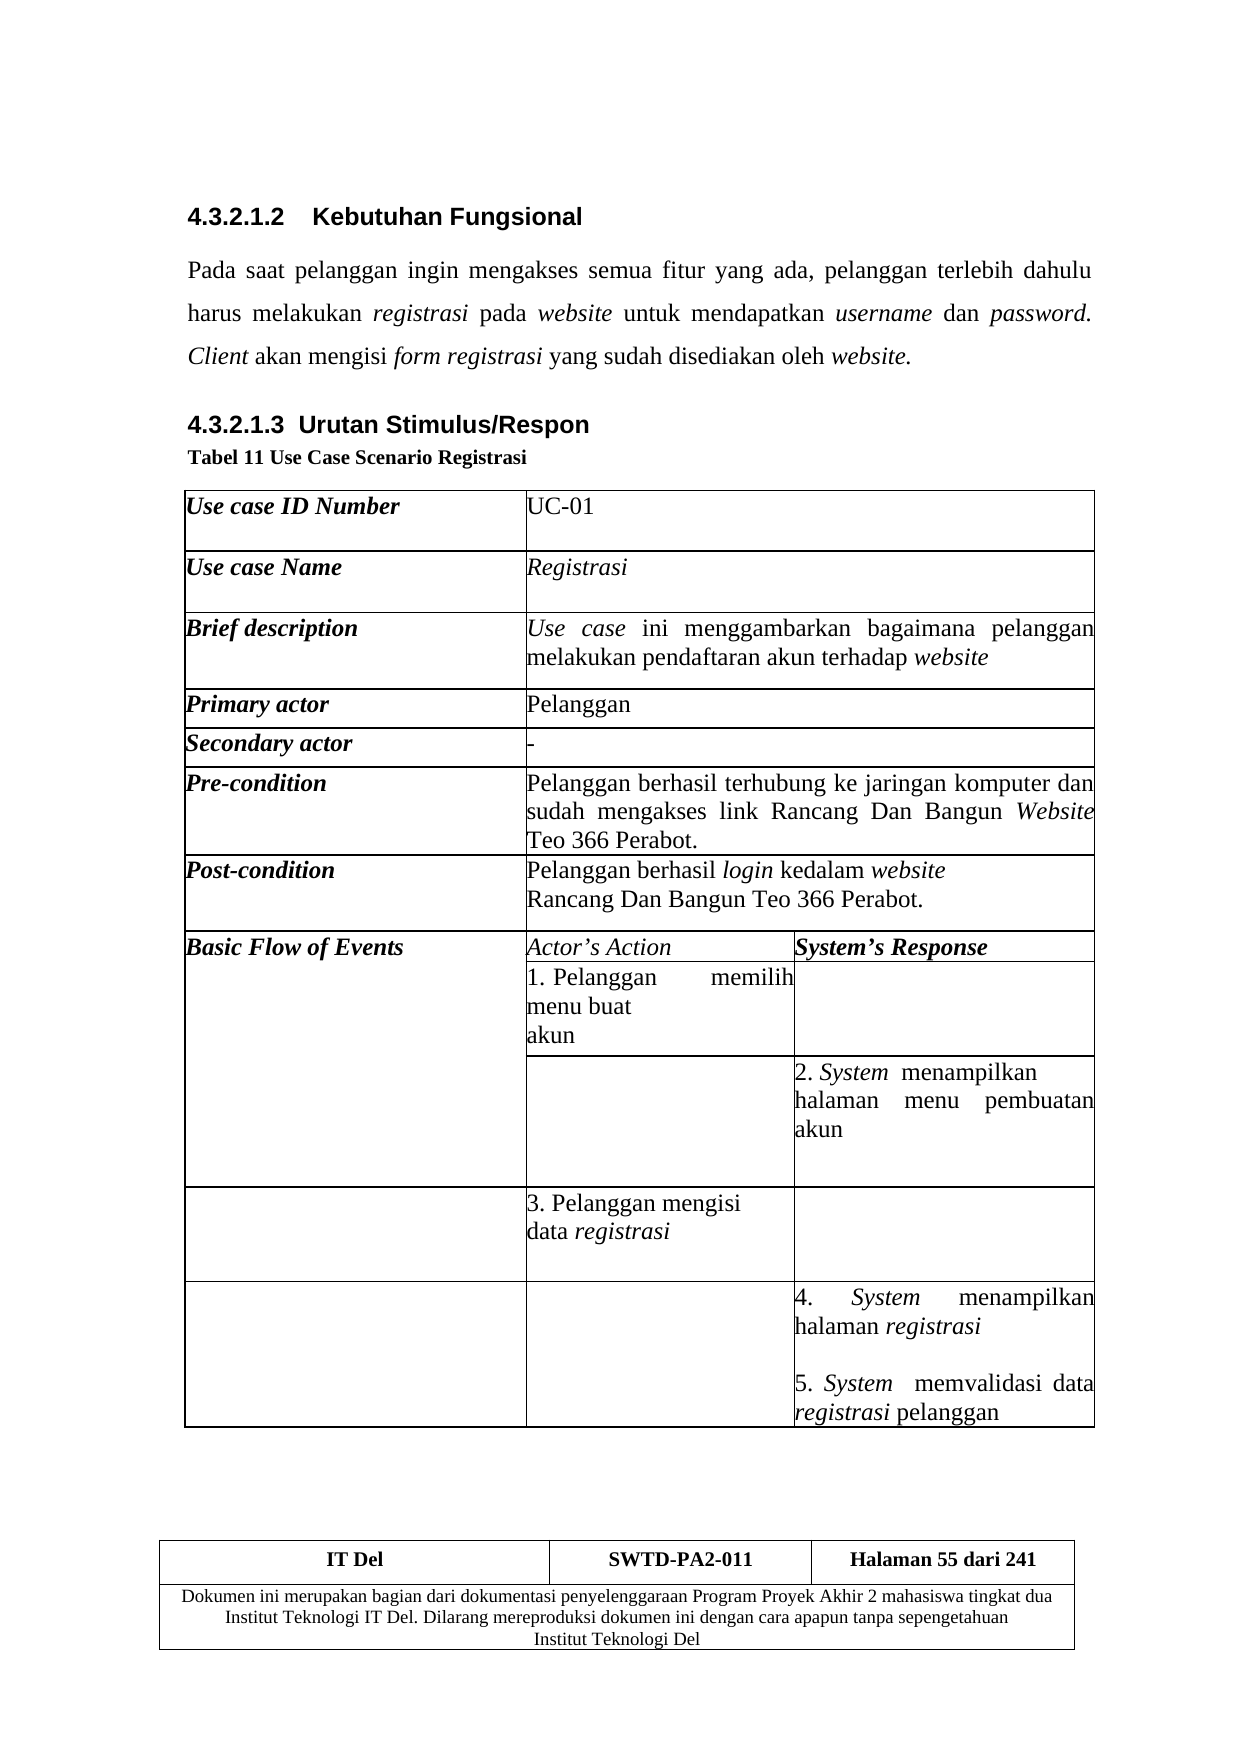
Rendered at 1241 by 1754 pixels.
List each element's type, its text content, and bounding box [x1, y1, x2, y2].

table_cell Post-condition [186, 856, 526, 930]
table_cell Pelanggan berhasil terhubung ke jaringan komputer dan sudah mengakses link Rancang Dan Bangun Website Teo 366 Perabot. [527, 768, 1094, 854]
table_cell 1. Pelanggan memilih menu buat akun [527, 962, 794, 1055]
table_cell [795, 962, 1094, 1055]
table_cell 4. System menampilkan halaman registrasi 5. System memvalidasi data registrasi pelanggan [795, 1282, 1094, 1426]
table_cell [527, 1057, 794, 1186]
table_cell Actor’s Action [527, 932, 794, 961]
table_cell System’s Response [795, 932, 1094, 961]
table_cell Registrasi [527, 552, 1094, 611]
table_cell Primary actor [186, 690, 526, 727]
table_cell [186, 1188, 526, 1281]
table_header Use case ID Number [186, 491, 526, 550]
table_cell Use case ini menggambarkan bagaimana pelanggan melakukan pendaftaran akun terhadap website [527, 613, 1094, 688]
text Tabel 11 Use Case Scenario Registrasi [187, 444, 1092, 469]
table_cell Pelanggan berhasil login kedalam website Rancang Dan Bangun Teo 366 Perabot. [527, 856, 1094, 930]
table_cell [186, 1282, 526, 1426]
table_cell Brief description [186, 613, 526, 688]
table_cell - [527, 729, 1094, 766]
subtitle 4.3.2.1.2 Kebutuhan Fungsional [187, 201, 1092, 230]
table_cell [795, 1188, 1094, 1281]
table_header UC-01 [527, 491, 1094, 550]
subtitle 4.3.2.1.3 Urutan Stimulus/Respon [187, 409, 1092, 438]
table_cell Secondary actor [186, 729, 526, 766]
text Pada saat pelanggan ingin mengakses semua fitur yang ada, pelanggan terlebih dahulu harus melakukan registrasi pada website untuk mendapatkan username dan password. Client akan mengisi form registrasi yang sudah disediakan oleh website. [187, 255, 1092, 370]
table_cell Basic Flow of Events [186, 932, 526, 1186]
table_cell 2. System menampilkan halaman menu pembuatan akun [795, 1057, 1094, 1186]
table_cell Use case Name [186, 552, 526, 611]
table_cell Pelanggan [527, 690, 1094, 727]
table_cell Pre-condition [186, 768, 526, 854]
table_cell [527, 1282, 794, 1426]
table_cell 3. Pelanggan mengisi data registrasi [527, 1188, 794, 1281]
